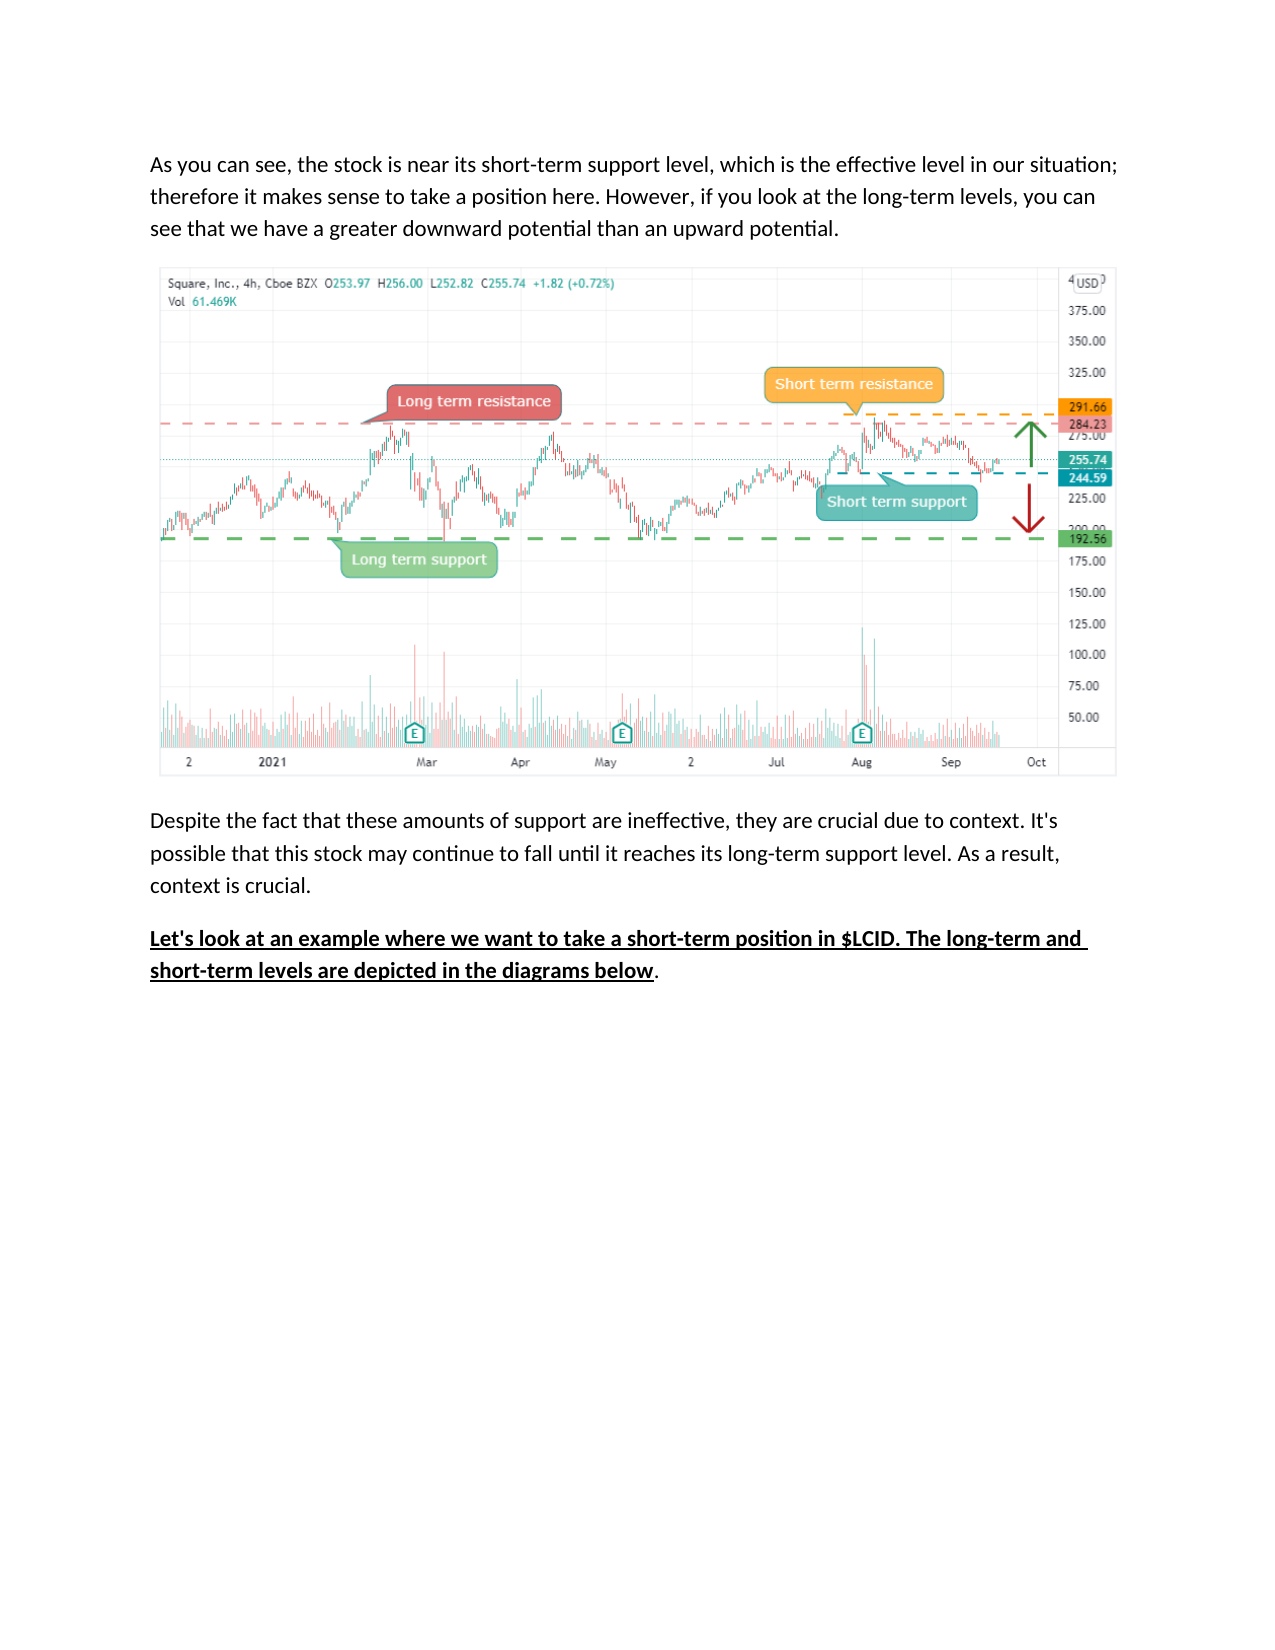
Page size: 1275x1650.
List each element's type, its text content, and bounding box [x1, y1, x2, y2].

picture [150, 267, 1125, 782]
text Despite the fact that these amounts of support are ineffective, they are crucial due to context. It's possible that this stock may continue to fall until it reaches its long-term support level. As a result, context is crucial. [150, 807, 1125, 899]
text As you can see, the stock is near its short-term support level, which is the effective level in our situation; therefore it makes sense to take a position here. However, if you look at the long-term levels, you can see that we have a greater downward potential than an upward potential. [150, 150, 1125, 242]
text Let's look at an example where we want to take a short-term position in $LCID. The long-term and short-term levels are depicted in the diagrams below. [150, 924, 1125, 984]
